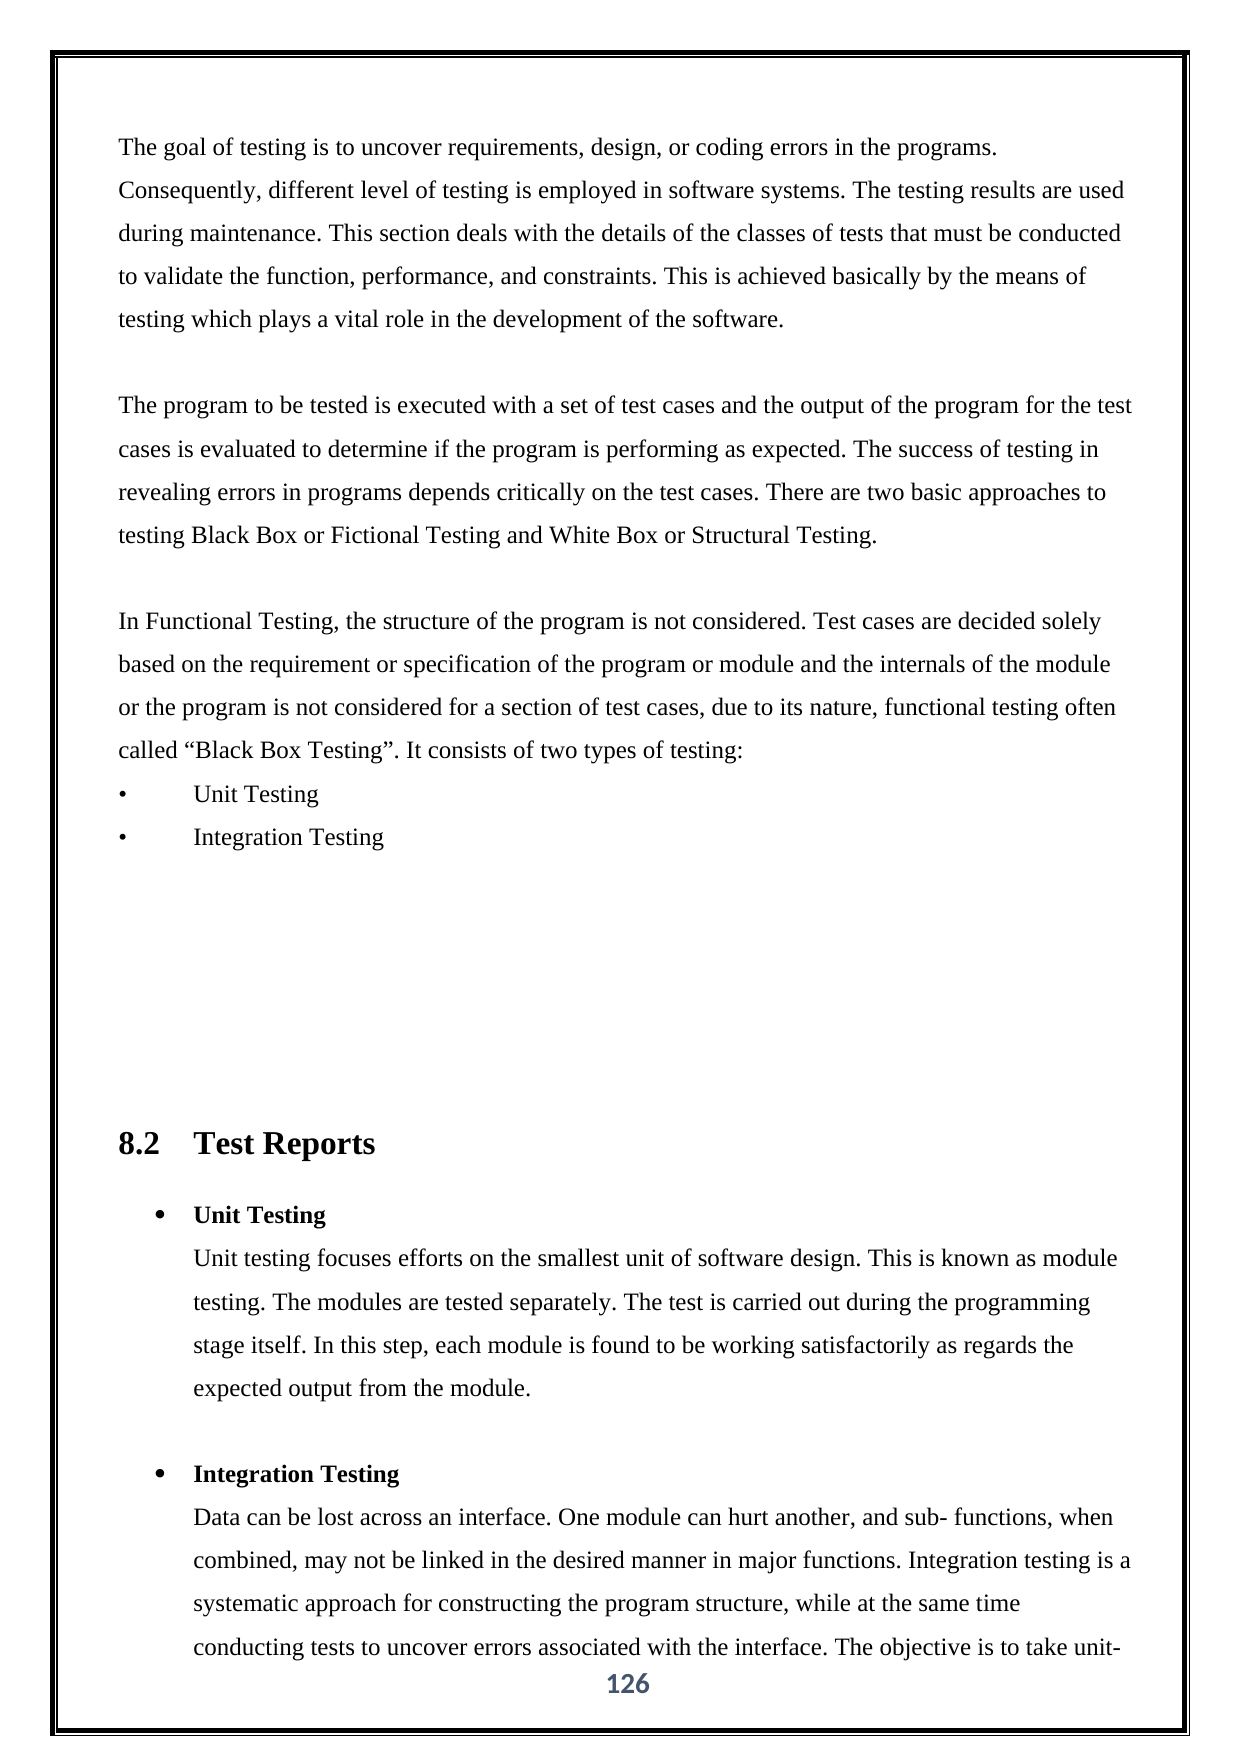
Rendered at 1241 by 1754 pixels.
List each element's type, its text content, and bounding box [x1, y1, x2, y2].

text In Functional Testing, the structure of the program is not considered. Test cases are decided solely based on the requirement or specification of the program or module and the internals of the module or the program is not considered for a section of test cases, due to its nature, functional testing often called “Black Box Testing”. It consists of two types of testing: [118, 606, 1137, 764]
text • Integration Testing [118, 822, 1137, 851]
text • Unit Testing [118, 779, 1137, 807]
text The goal of testing is to uncover requirements, design, or coding errors in the programs. Consequently, different level of testing is employed in software systems. The testing results are used during maintenance. This section deals with the details of the classes of tests that must be conducted to validate the function, performance, and constraints. This is achieved basically by the means of testing which plays a vital role in the development of the software. [118, 132, 1137, 333]
text The program to be tested is executed with a set of test cases and the output of the program for the test cases is evaluated to determine if the program is performing as expected. The success of testing in revealing errors in programs depends critically on the test cases. There are two basic approaches to testing Black Box or Fictional Testing and White Box or Structural Testing. [118, 391, 1137, 549]
list Integration Testing [156, 1459, 1137, 1488]
list Unit testing focuses efforts on the smallest unit of software design. This is known as module testing. The modules are tested separately. The test is carried out during the programming stage itself. In this step, each module is found to be working satisfactorily as regards the expected output from the module. [193, 1243, 1137, 1402]
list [193, 1502, 1137, 1660]
list Unit Testing [156, 1200, 1137, 1229]
list Test Reports [118, 1124, 1137, 1162]
